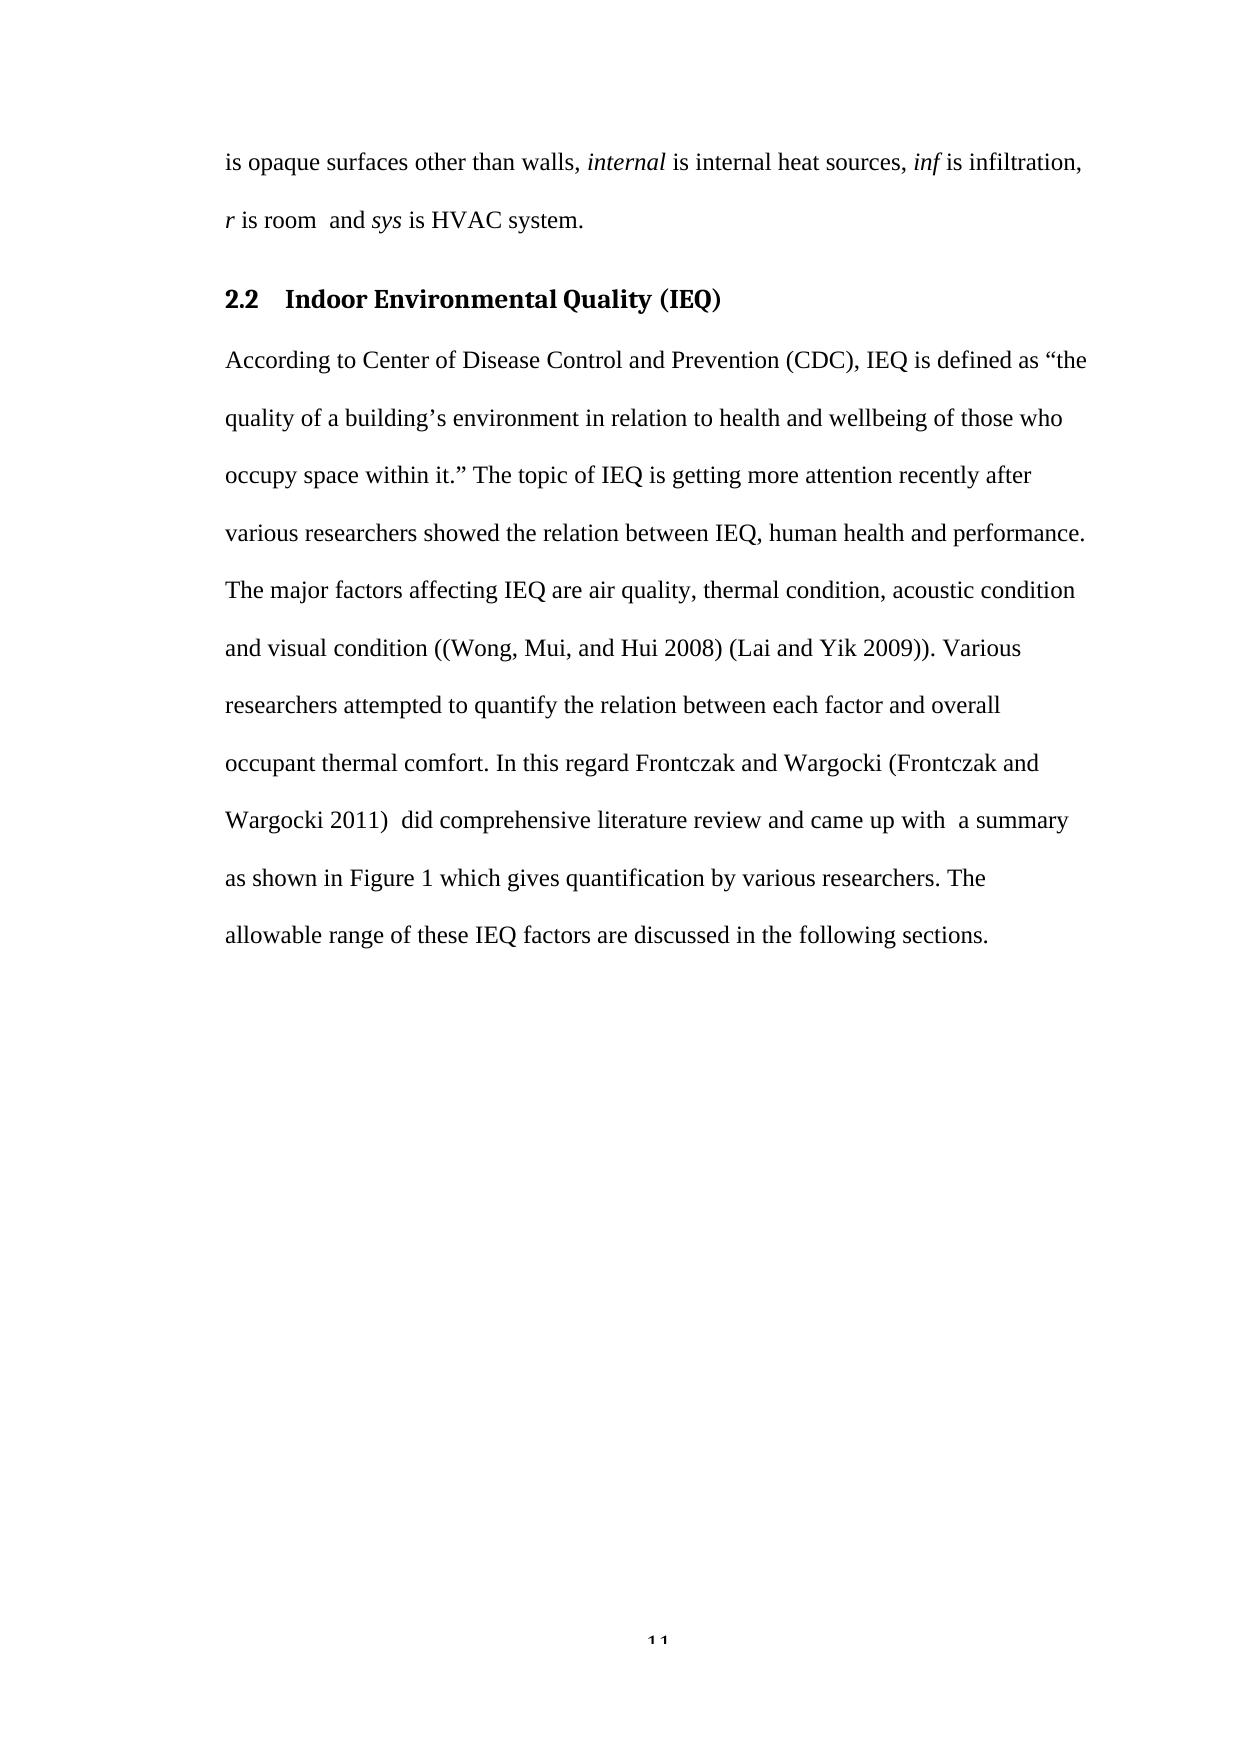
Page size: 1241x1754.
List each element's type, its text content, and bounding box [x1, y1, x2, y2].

subtitle Indoor Environmental Quality (IEQ) [225, 284, 1178, 315]
text r is room and sys is HVAC system. [225, 205, 1178, 234]
text According to Center of Disease Control and Prevention (CDC), IEQ is defined as “the quality of a building’s environment in relation to health and wellbeing of those who occupy space within it.” The topic of IEQ is getting more attention recently after various researchers showed the relation between IEQ, human health and performance. The major factors affecting IEQ are air quality, thermal condition, acoustic condition and visual condition ((Wong, Mui, and Hui 2008) (Lai and Yik 2009)). Various researchers attempted to quantify the relation between each factor and overall occupant thermal comfort. In this regard Frontczak and Wargocki (Frontczak and Wargocki 2011) did comprehensive literature review and came up with a summary as shown in Figure 1 which gives quantification by various researchers. The allowable range of these IEQ factors are discussed in the following sections. [225, 345, 1089, 949]
text is opaque surfaces other than walls, internal is internal heat sources, inf is infiltration, [225, 147, 1178, 176]
